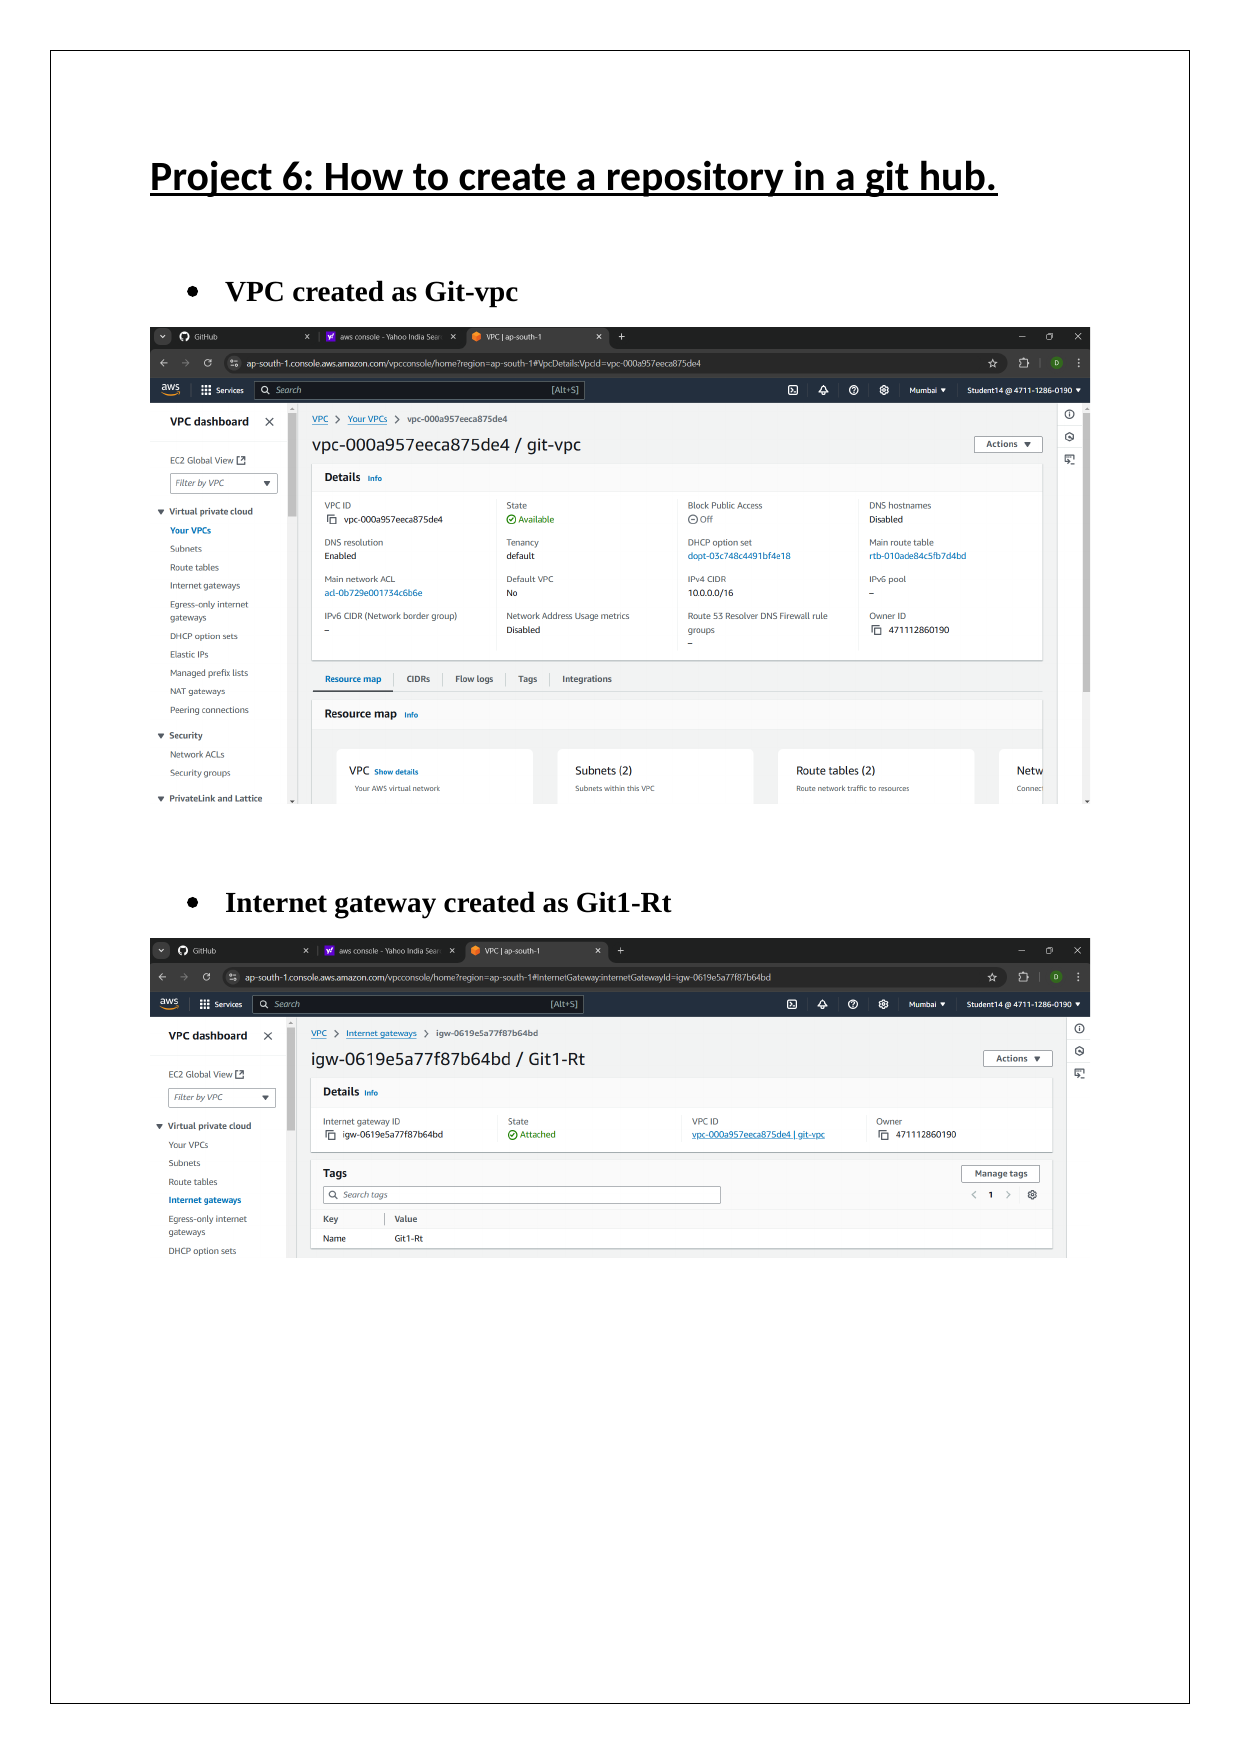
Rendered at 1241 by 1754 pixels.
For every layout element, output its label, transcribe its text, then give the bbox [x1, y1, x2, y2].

text Project 6: How to create a repository in a git hub. [150, 150, 1090, 201]
list VPC created as Git-vpc [187, 274, 1090, 308]
list Internet gateway created as Git1-Rt [187, 885, 1090, 919]
picture [150, 938, 1091, 1258]
picture [150, 327, 1091, 804]
